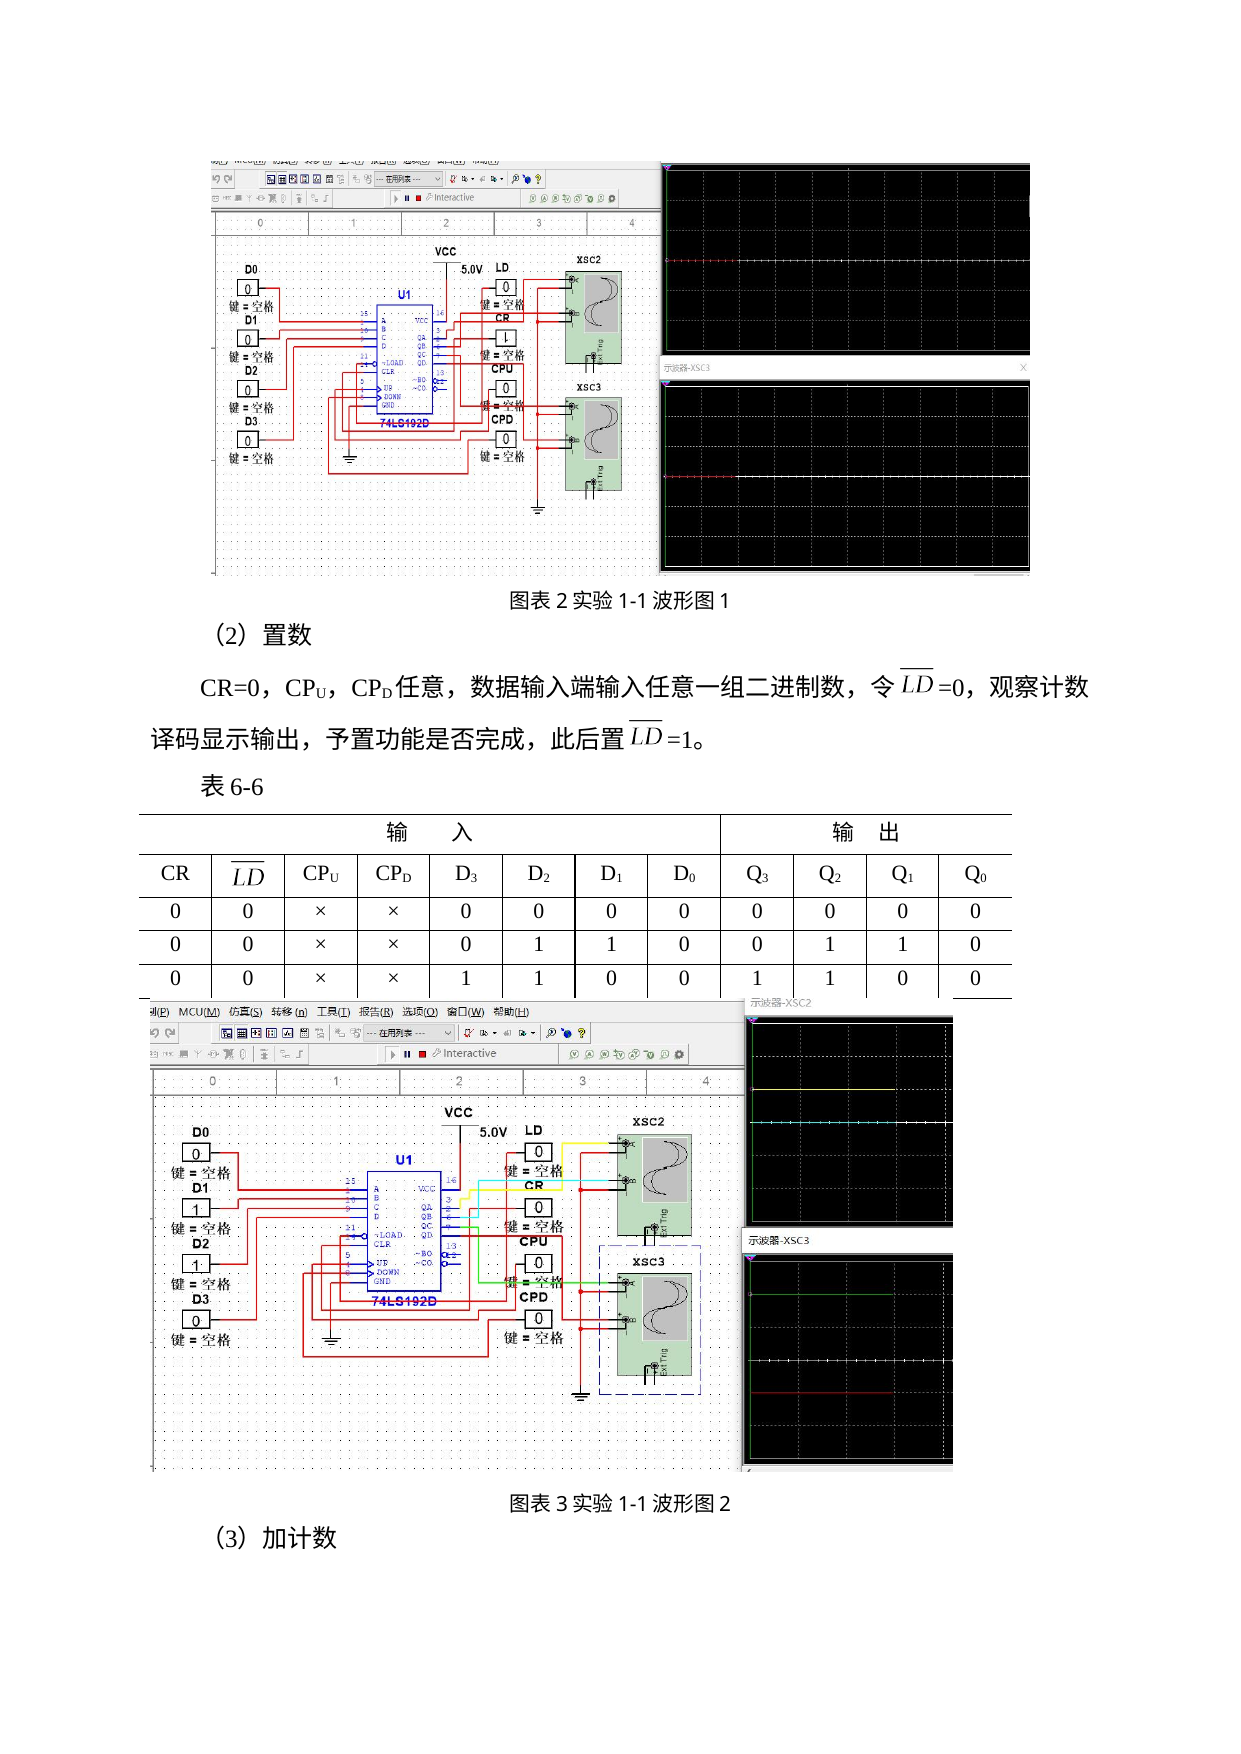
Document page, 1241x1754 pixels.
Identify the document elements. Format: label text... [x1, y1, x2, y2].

picture [211, 161, 1030, 576]
table_cell CPU [285, 855, 357, 897]
table_cell Q1 [867, 855, 938, 897]
table_cell 0 [576, 965, 647, 998]
table_cell D1 [576, 855, 647, 897]
table_cell 0 [867, 898, 938, 930]
text 表6-6 [150, 767, 1090, 803]
table_cell CR [139, 855, 211, 897]
table_cell 1 [867, 931, 938, 964]
table_cell 1 [503, 965, 574, 998]
table_cell 1 [794, 931, 866, 964]
table_cell × [358, 931, 429, 964]
table_cell D0 [648, 855, 720, 897]
table_cell 0 [721, 898, 793, 930]
table_cell 0 [212, 898, 284, 930]
table_cell 0 [794, 898, 866, 930]
table_cell 0 [430, 931, 502, 964]
table_header 输 出 [721, 815, 1012, 854]
table_cell 1 [576, 931, 647, 964]
table_cell D3 [430, 855, 502, 897]
table_cell × [358, 898, 429, 930]
table_cell 0 [503, 898, 574, 930]
table_cell × [285, 898, 357, 930]
text （2）置数 [150, 615, 1090, 652]
table_cell Q0 [939, 855, 1012, 897]
table_cell × [285, 931, 357, 964]
table_cell 0 [648, 931, 720, 964]
table_cell CPD [358, 855, 429, 897]
text CR=0，CPU，CPD任意，数据输入端输入任意一组二进制数，令=0，观察计数译码显示输出，予置功能是否完成，此后置=1。 [150, 662, 1090, 756]
table_cell 0 [867, 965, 938, 998]
table_cell × [285, 965, 357, 998]
text 图表 3实验1-1波形图2 [150, 1486, 1090, 1519]
table_cell [212, 855, 284, 897]
table_cell 0 [576, 898, 647, 930]
table_cell Q3 [721, 855, 793, 897]
table_cell 0 [648, 898, 720, 930]
table_cell 0 [648, 965, 720, 998]
table_cell 1 [794, 965, 866, 998]
table_cell 0 [430, 898, 502, 930]
table_cell 0 [139, 931, 211, 964]
text 图表 2实验1-1波形图1 [150, 583, 1090, 615]
table_cell 0 [139, 898, 211, 930]
table_cell 0 [139, 965, 211, 998]
table_cell 1 [503, 931, 574, 964]
table_cell 0 [721, 931, 793, 964]
table_cell 1 [721, 965, 793, 998]
picture [150, 998, 953, 1472]
table_cell Q2 [794, 855, 866, 897]
text （3）加计数 [150, 1519, 1090, 1555]
table_cell 0 [939, 898, 1012, 930]
table_cell × [358, 965, 429, 998]
table_cell 0 [939, 965, 1012, 998]
table_cell 0 [939, 931, 1012, 964]
table_cell D2 [503, 855, 574, 897]
table_cell 0 [212, 965, 284, 998]
table_cell 1 [430, 965, 502, 998]
table_cell 0 [212, 931, 284, 964]
table_header 输 入 [139, 815, 720, 854]
